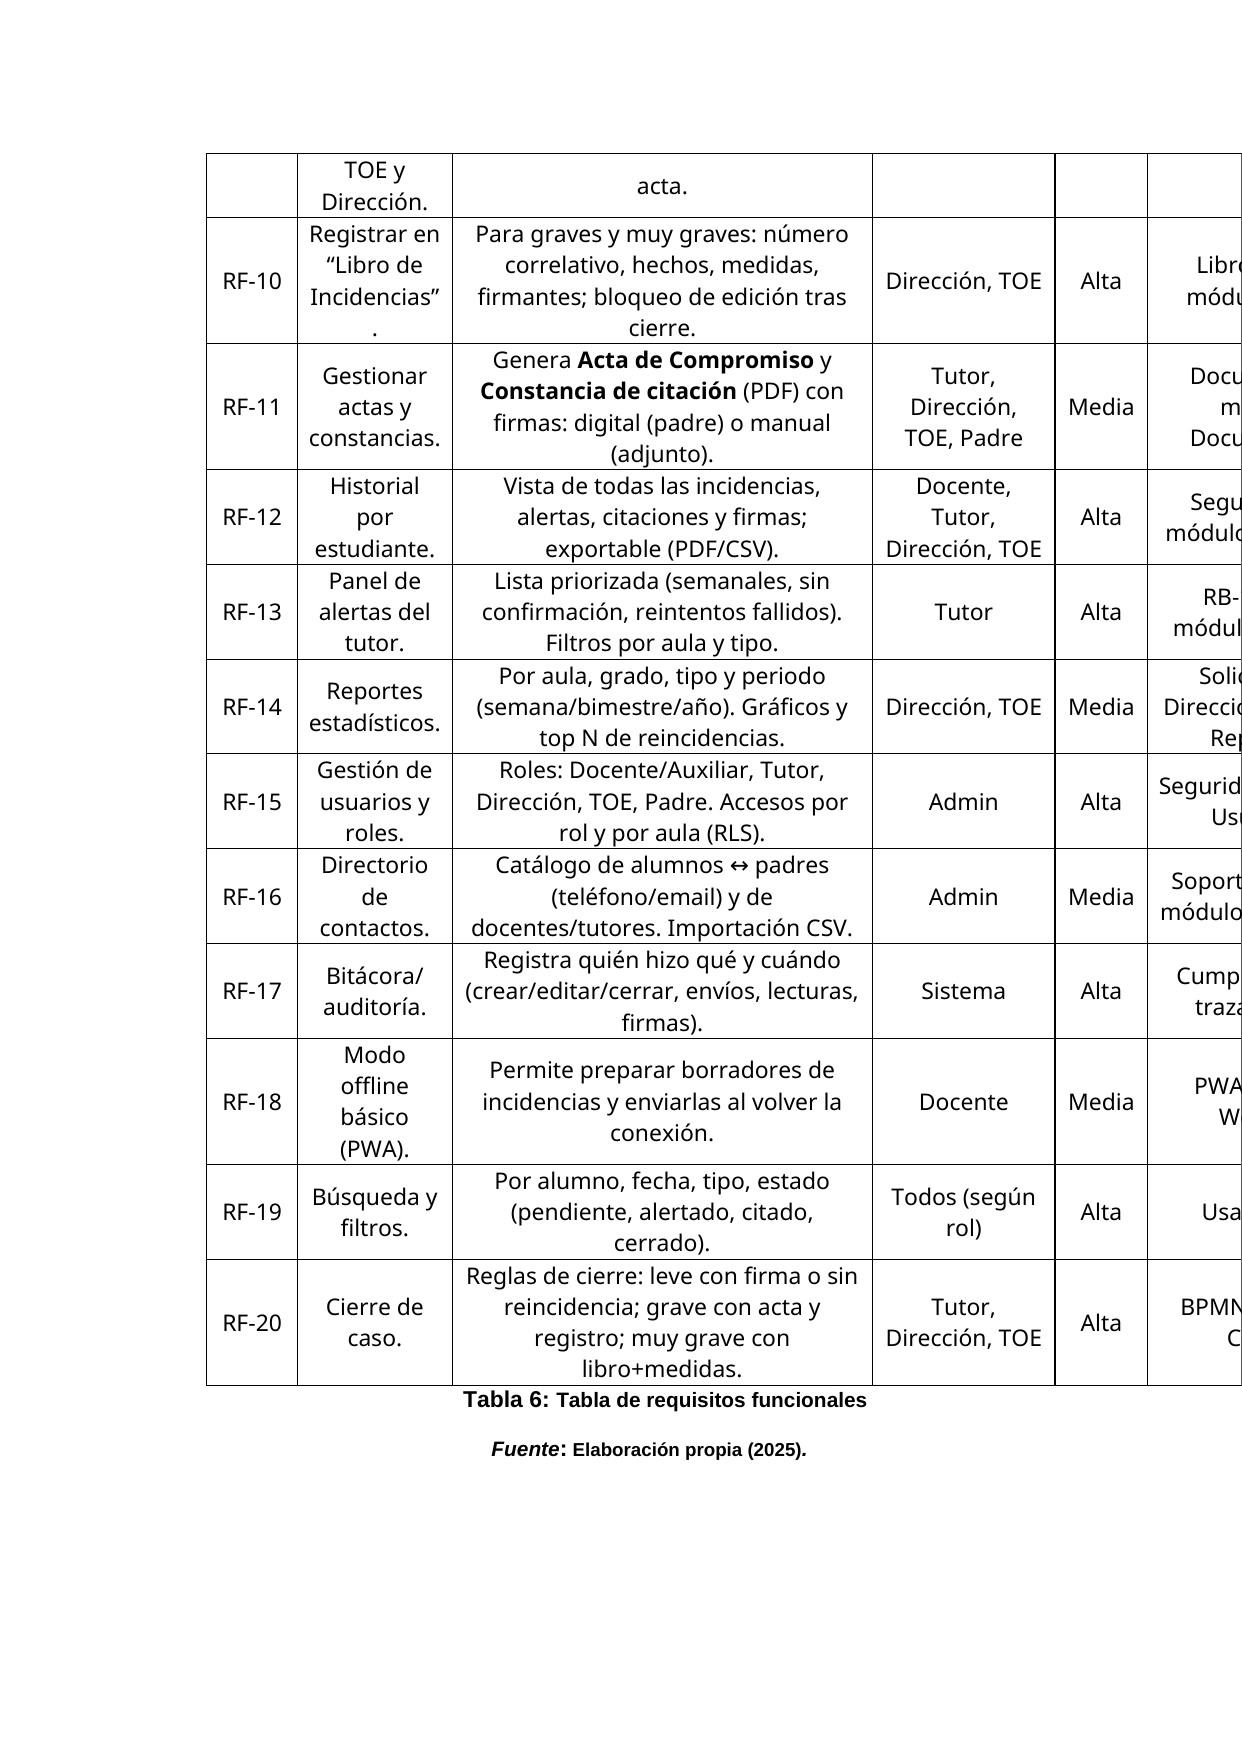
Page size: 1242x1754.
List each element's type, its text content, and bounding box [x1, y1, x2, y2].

subtitle Fuente: Elaboración propia (2025). [207, 1435, 1094, 1461]
subtitle Tabla 6: Tabla de requisitos funcionales [236, 1386, 1094, 1412]
